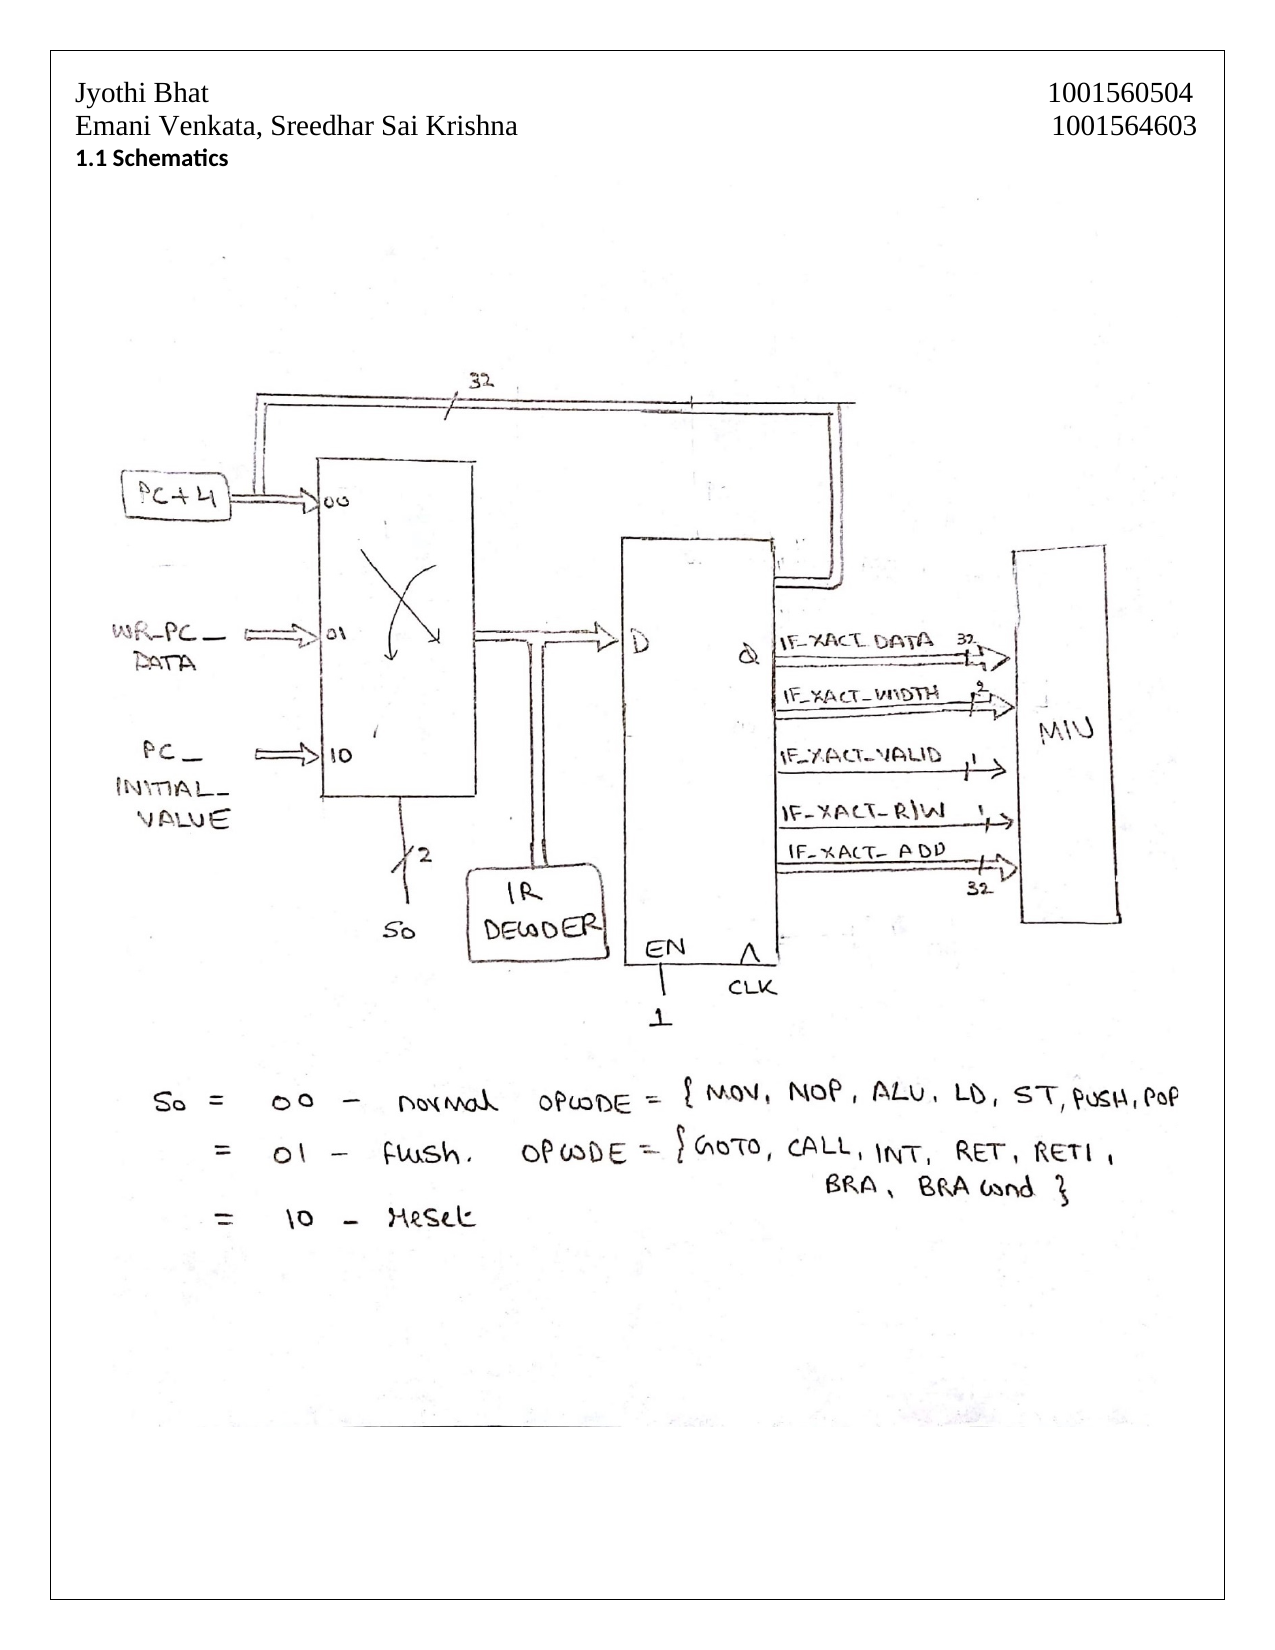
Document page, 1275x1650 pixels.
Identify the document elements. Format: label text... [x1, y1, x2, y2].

picture [112, 175, 1179, 1427]
list Schematics [75, 142, 1200, 173]
